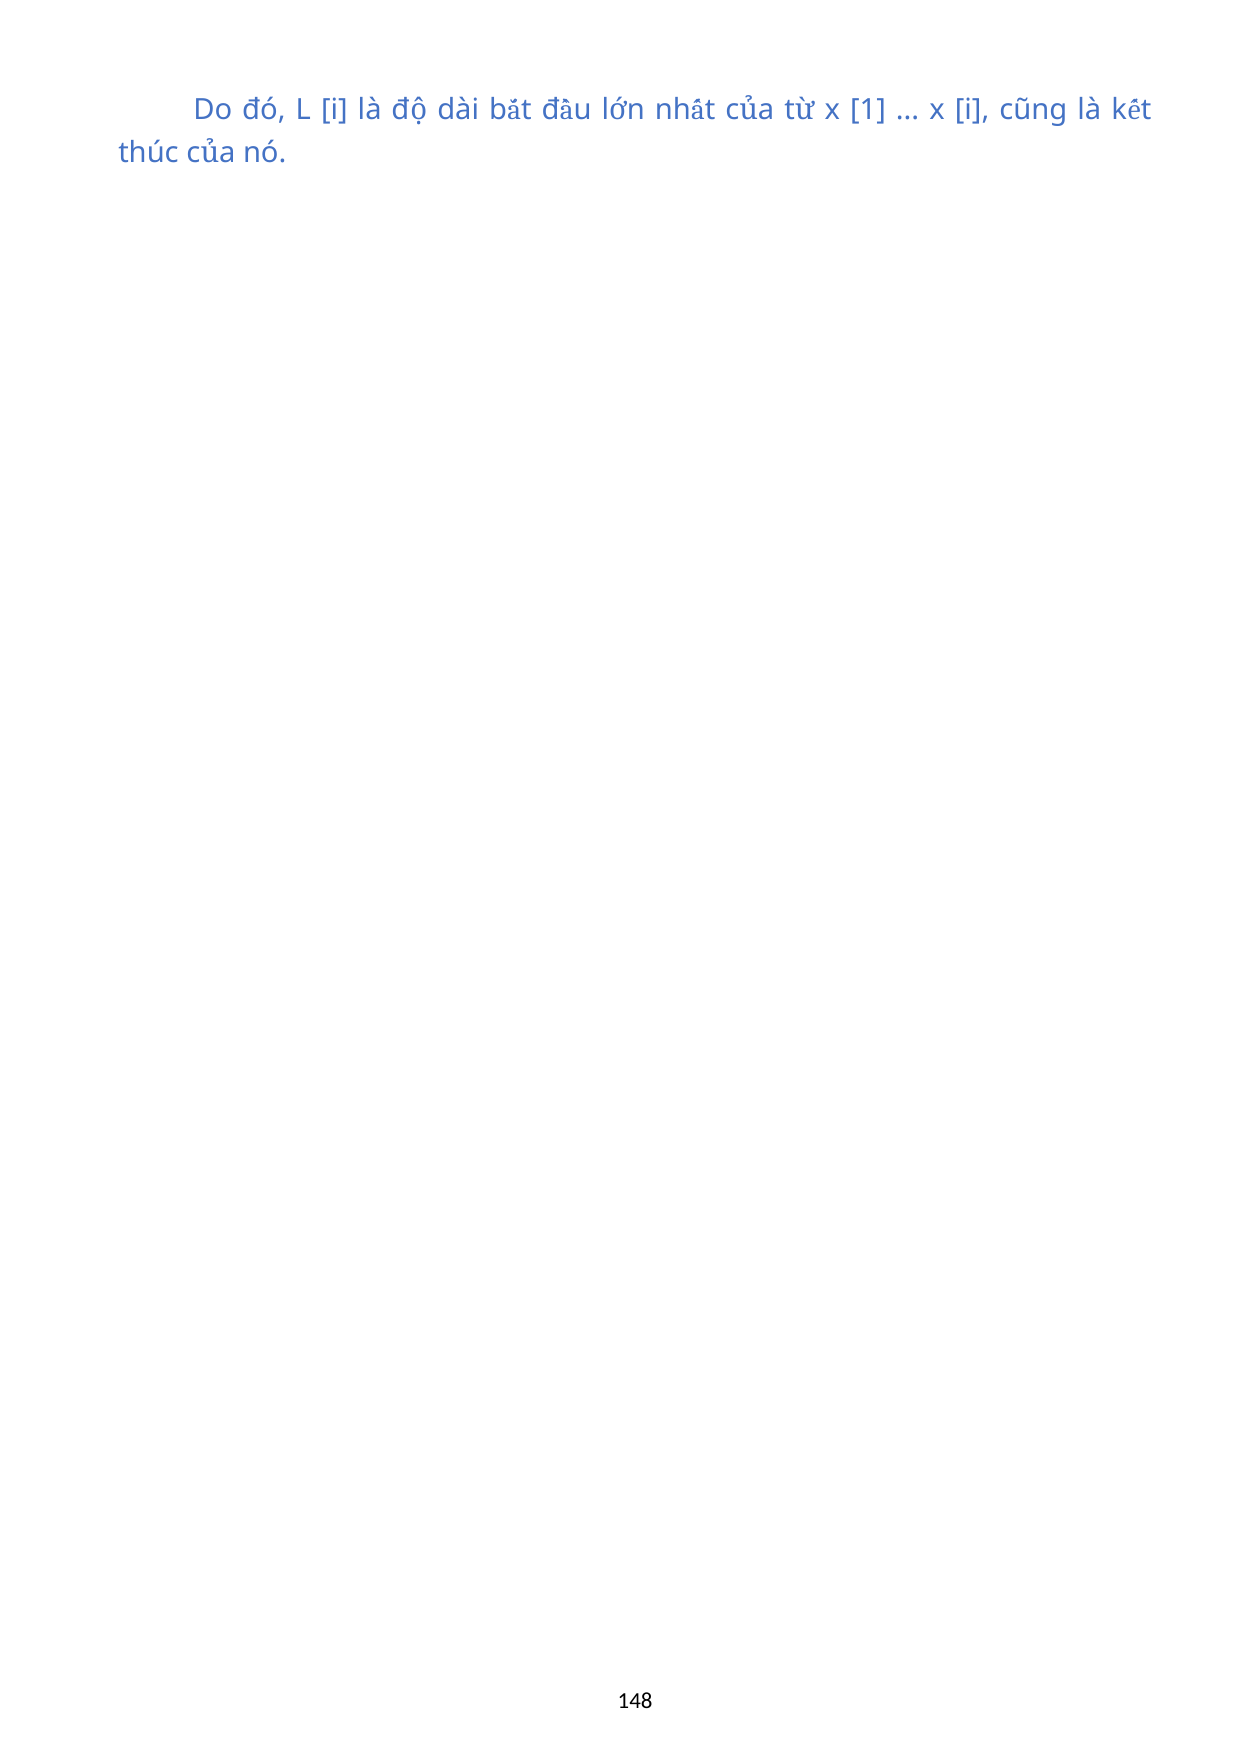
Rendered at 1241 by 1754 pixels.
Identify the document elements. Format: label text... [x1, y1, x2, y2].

text Do đó, L [i] là độ dài bắt đầu lớn nhất của từ x [1] ... x [i], cũng là kết thúc của nó. [118, 89, 1152, 171]
